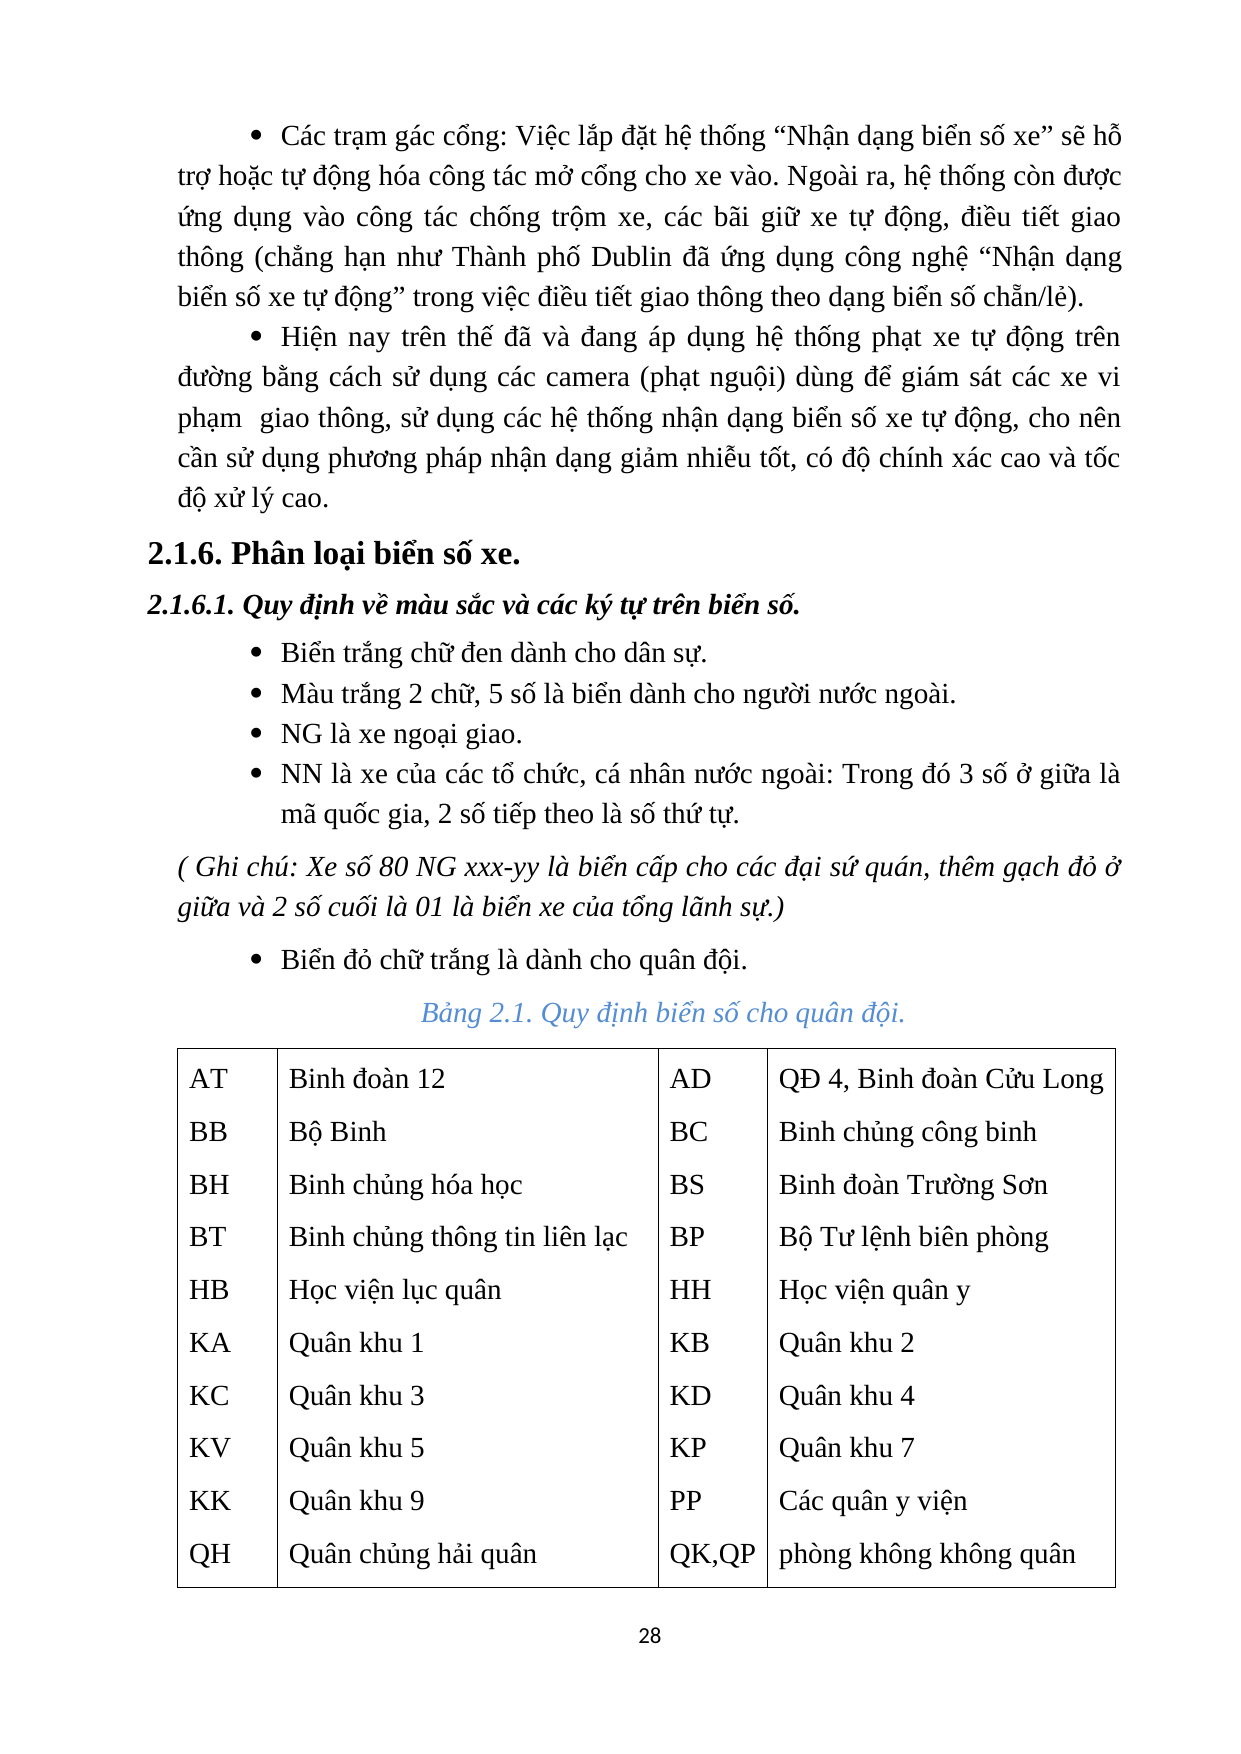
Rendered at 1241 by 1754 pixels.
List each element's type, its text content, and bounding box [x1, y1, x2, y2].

list Biển trắng chữ đen dành cho dân sự. [251, 635, 1122, 669]
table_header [768, 1049, 1115, 1587]
list Biển đỏ chữ trắng là dành cho quân đội. [251, 942, 1122, 976]
text Bảng 2.1. Quy định biển số cho quân đội. [177, 995, 1122, 1029]
list NG là xe ngoại giao. [251, 716, 1122, 750]
list Hiện nay trên thế đã và đang áp dụng hệ thống phạt xe tự động trên đường bằng cách sử dụng các camera (phạt nguội) dùng để giám sát các xe vi phạm giao thông, sử dụng các hệ thống nhận dạng biển số xe tự động, cho nên cần sử dụng phương pháp nhận dạng giảm nhiễu tốt, có độ chính xác cao và tốc độ xử lý cao. [177, 319, 1122, 514]
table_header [278, 1049, 658, 1587]
text Phân loại biển số xe. [147, 533, 1122, 571]
list NN là xe của các tổ chức, cá nhân nước ngoài: Trong đó 3 số ở giữa là mã quốc gia, 2 số tiếp theo là số thứ tự. [251, 756, 1122, 830]
text Quy định về màu sắc và các ký tự trên biển số. [147, 587, 1122, 620]
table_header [178, 1049, 277, 1587]
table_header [659, 1049, 767, 1587]
list Màu trắng 2 chữ, 5 số là biển dành cho người nước ngoài. [251, 676, 1122, 709]
text ( Ghi chú: Xe số 80 NG xxx-yy là biển cấp cho các đại sứ quán, thêm gạch đỏ ở giữa và 2 số cuối là 01 là biển xe của tổng lãnh sự.) [177, 849, 1122, 923]
list Các trạm gác cổng: Việc lắp đặt hệ thống “Nhận dạng biển số xe” sẽ hỗ trợ hoặc tự động hóa công tác mở cổng cho xe vào. Ngoài ra, hệ thống còn được ứng dụng vào công tác chống trộm xe, các bãi giữ xe tự động, điều tiết giao thông (chẳng hạn như Thành phố Dublin đã ứng dụng công nghệ “Nhận dạng biển số xe tự động” trong việc điều tiết giao thông theo dạng biển số chẵn/lẻ). [177, 118, 1122, 313]
